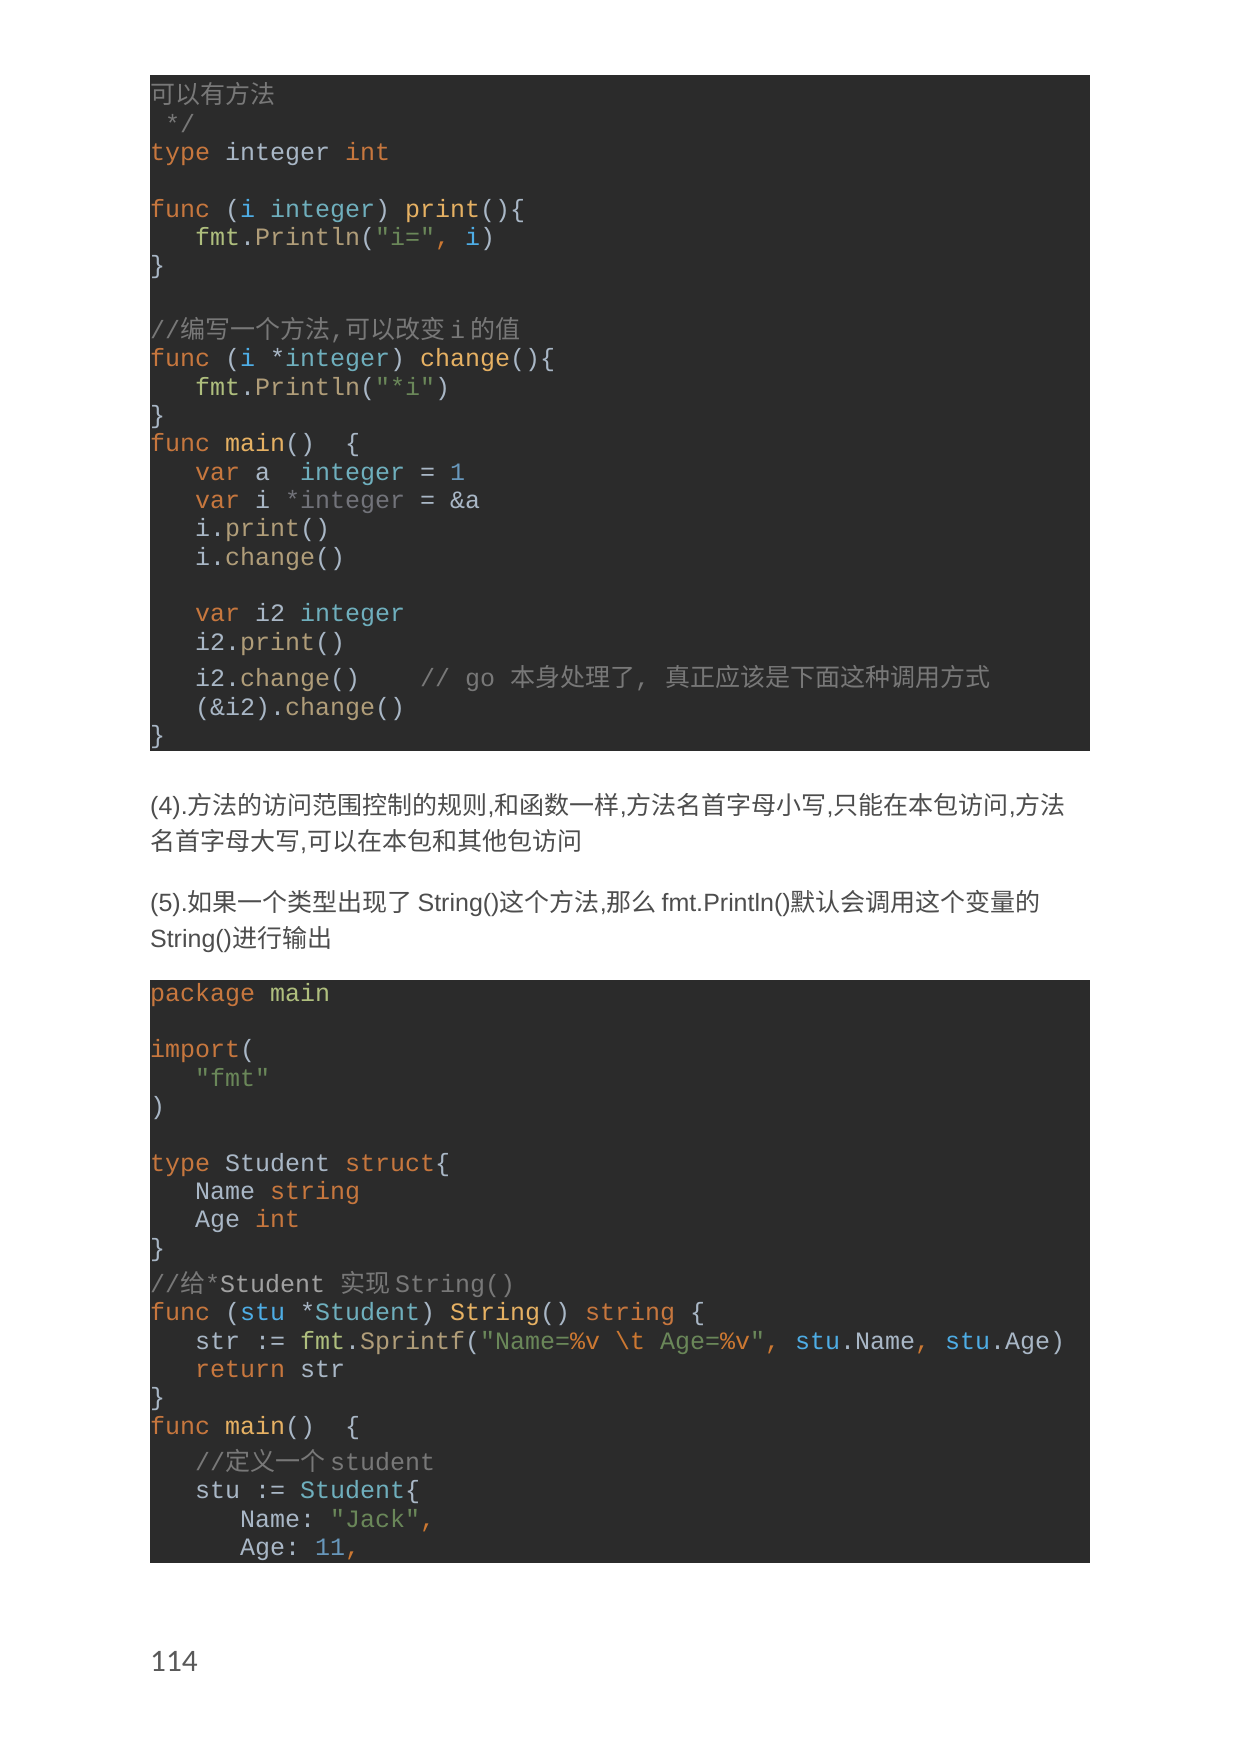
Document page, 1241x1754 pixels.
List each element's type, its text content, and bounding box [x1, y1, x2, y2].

text (4).方法的访问范围控制的规则,和函数一样,方法名首字母小写,只能在本包访问,方法名首字母大写,可以在本包和其他包访问 [150, 785, 1090, 858]
text (5).如果一个类型出现了String()这个方法,那么fmt.Println()默认会调用这个变量的String()进行输出 [150, 883, 1090, 955]
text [150, 75, 1090, 751]
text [150, 980, 1090, 1563]
